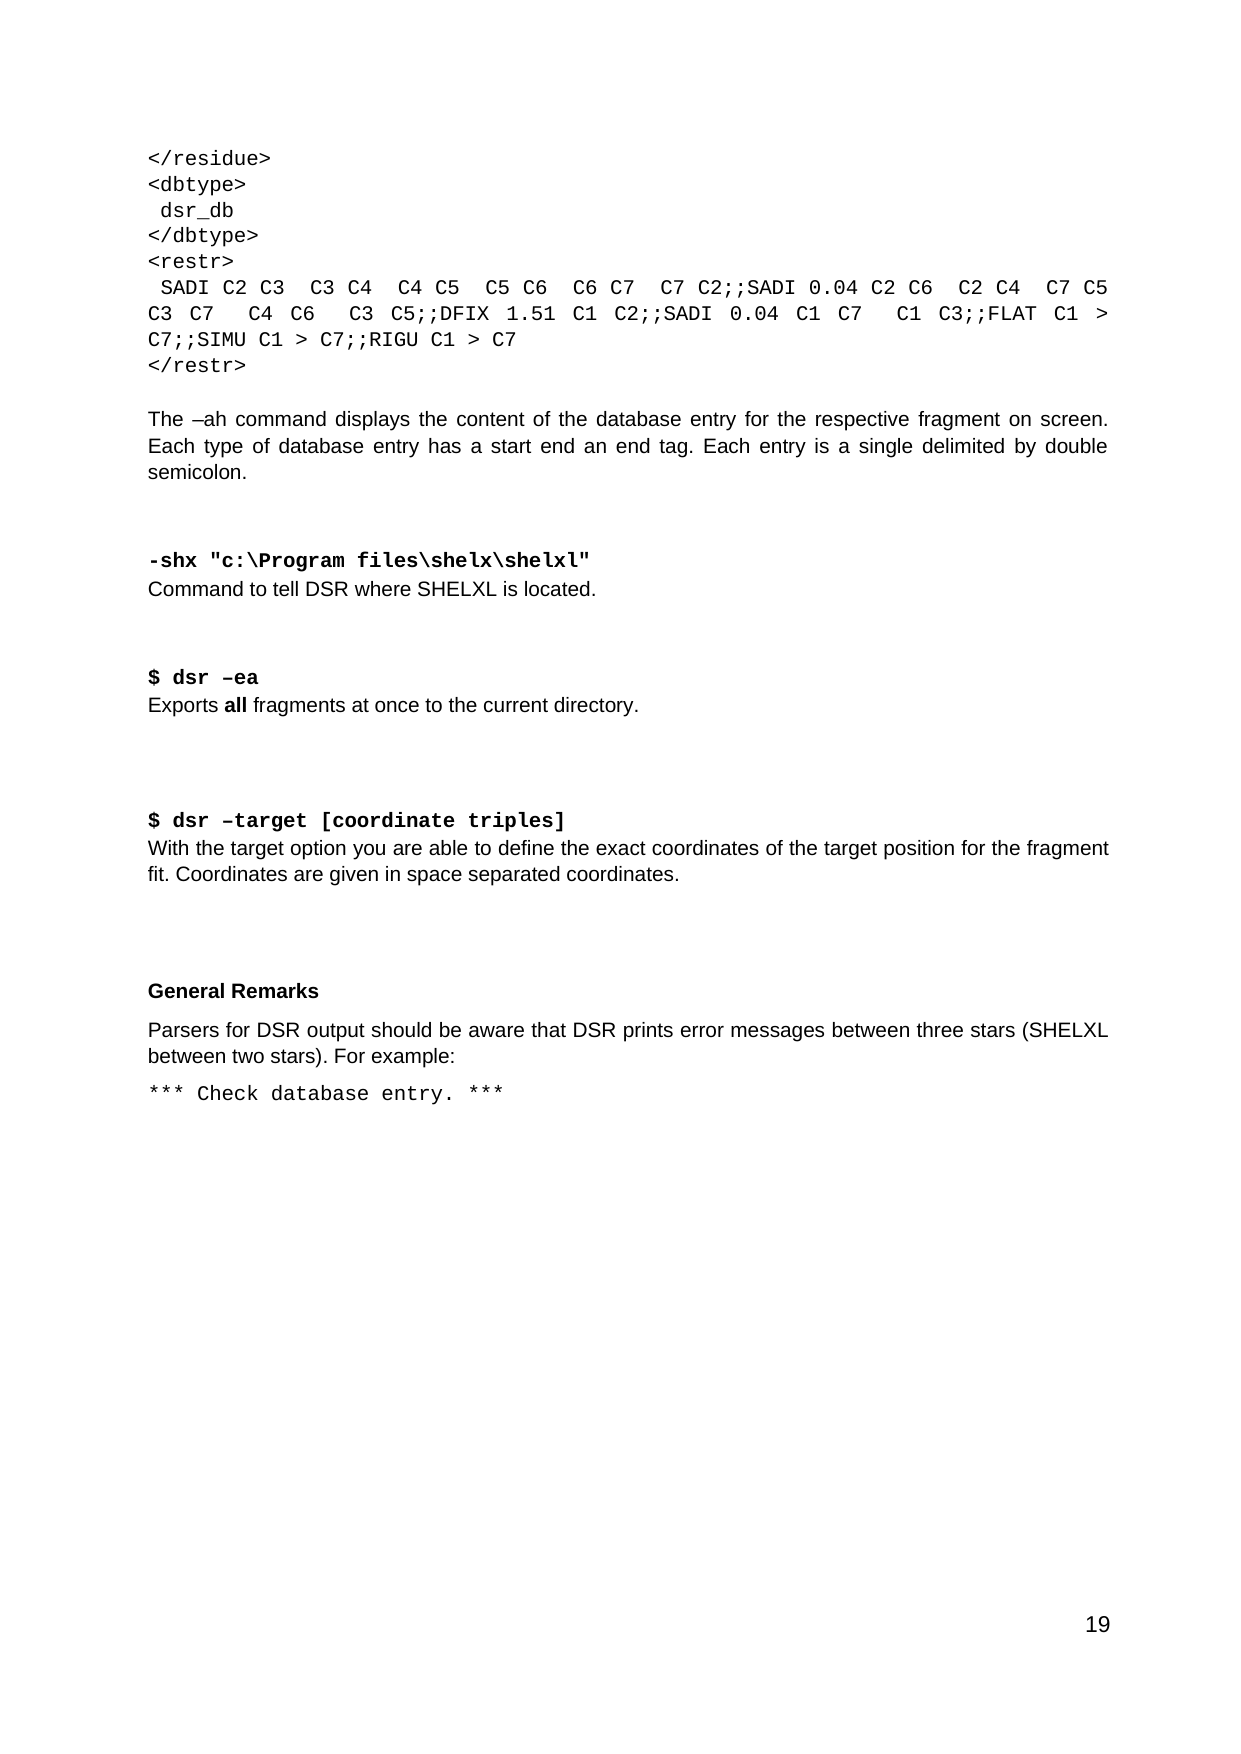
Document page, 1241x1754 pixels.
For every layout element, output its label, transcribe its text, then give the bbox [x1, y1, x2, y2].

text $ dsr –ea [148, 667, 1110, 691]
text </dbtype> [148, 226, 1110, 249]
text dsr_db [148, 199, 1110, 223]
text -shx "c:\Program files\shelx\shelxl" [148, 551, 1110, 574]
text Parsers for DSR output should be aware that DSR prints error messages between three stars (SHELXL between two stars). For example: [148, 1017, 1110, 1068]
text With the target option you are able to define the exact coordinates of the target position for the fragment fit. Coordinates are given in space separated coordinates. [148, 836, 1110, 886]
text Command to tell DSR where SHELXL is located. [148, 576, 1110, 600]
text The –ah command displays the content of the database entry for the respective fragment on screen. Each type of database entry has a start end an end tag. Each entry is a single delimited by double semicolon. [148, 407, 1110, 484]
text *** Check database entry. *** [148, 1083, 1110, 1106]
text Exports all fragments at once to the current directory. [148, 693, 1110, 717]
text <restr> [148, 251, 1110, 275]
text General Remarks [148, 978, 1110, 1002]
text </restr> [148, 355, 1110, 379]
text $ dsr –target [coordinate triples] [148, 810, 1110, 833]
text SADI C2 C3 C3 C4 C4 C5 C5 C6 C6 C7 C7 C2;;SADI 0.04 C2 C6 C2 C4 C7 C5 C3 C7 C4 C6 C3 C5;;DFIX 1.51 C1 C2;;SADI 0.04 C1 C7 C1 C3;;FLAT C1 > C7;;SIMU C1 > C7;;RIGU C1 > C7 [148, 277, 1110, 353]
text </residue> [148, 148, 1110, 171]
text <dbtype> [148, 174, 1110, 197]
